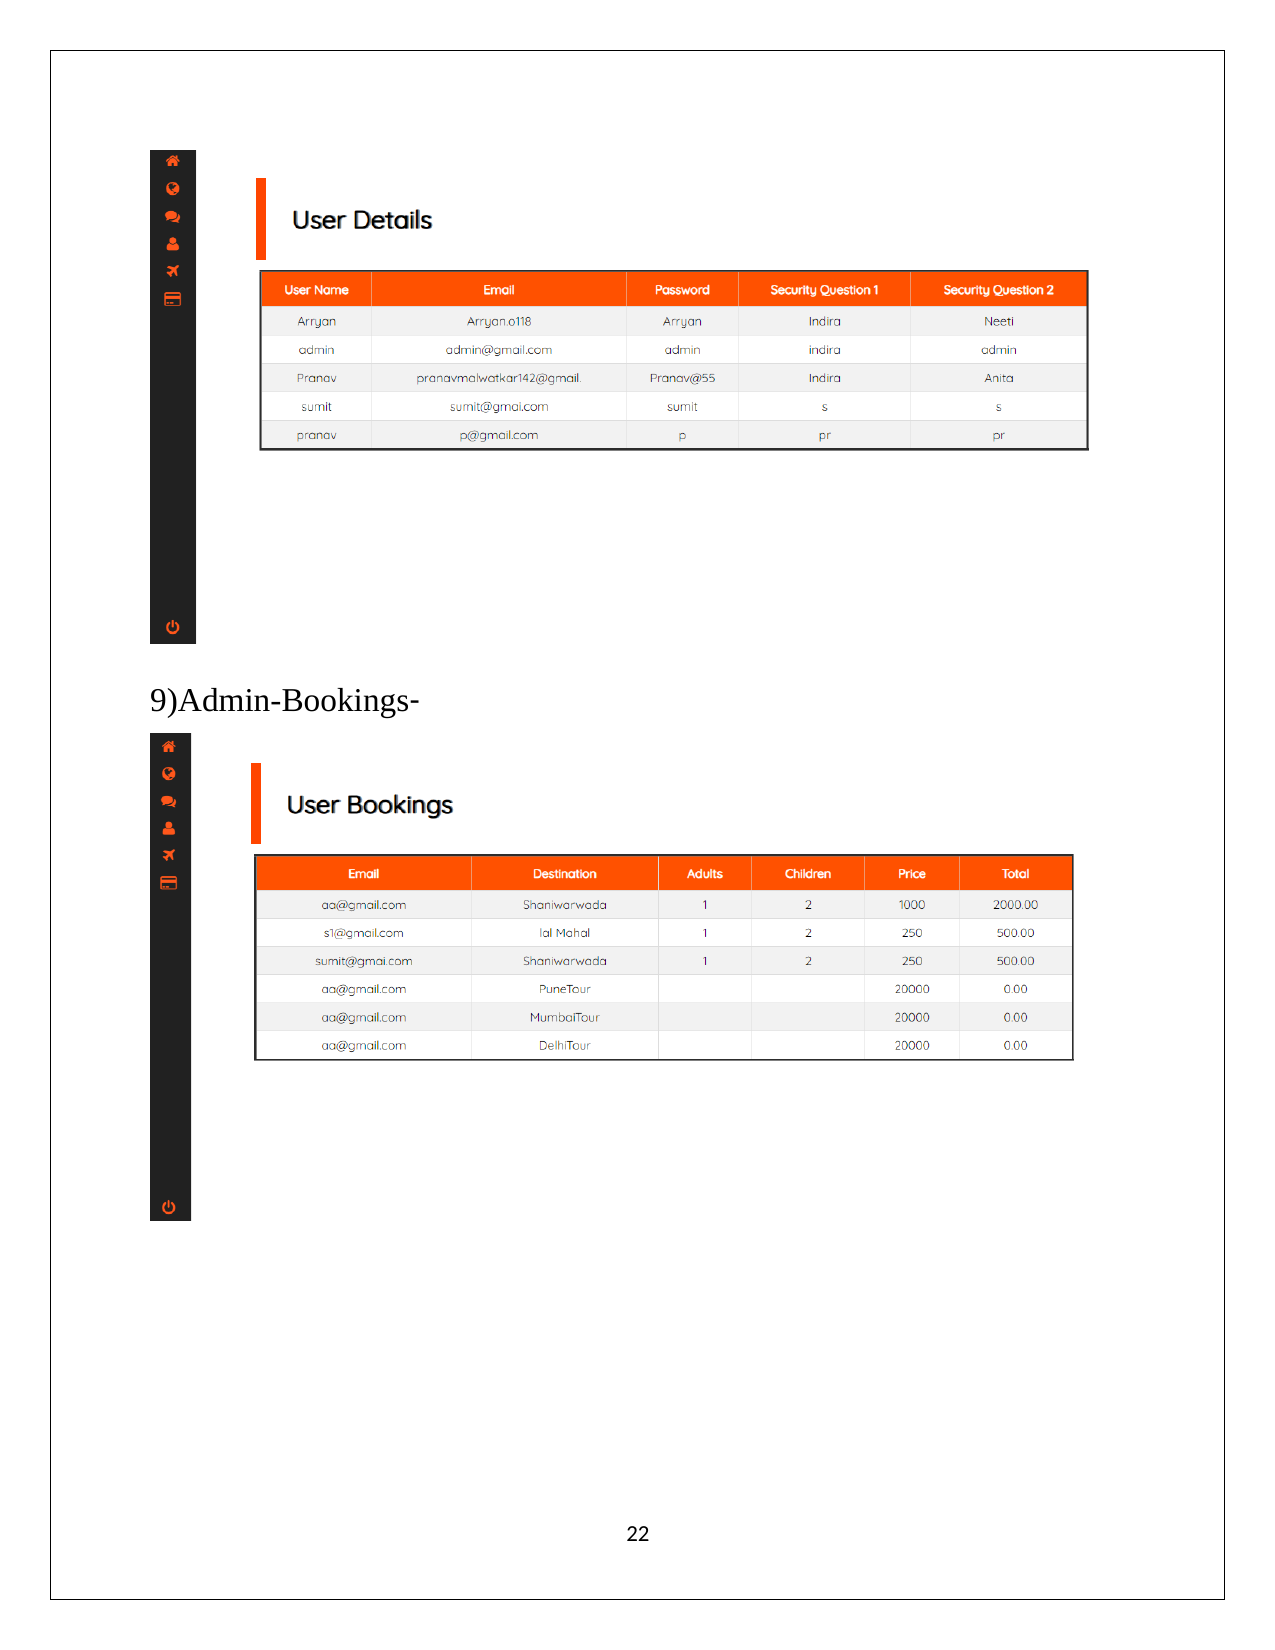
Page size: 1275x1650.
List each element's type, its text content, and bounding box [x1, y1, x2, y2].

text 9)Admin-Bookings- [150, 679, 1125, 733]
picture [150, 733, 1125, 1221]
picture [150, 150, 1125, 644]
